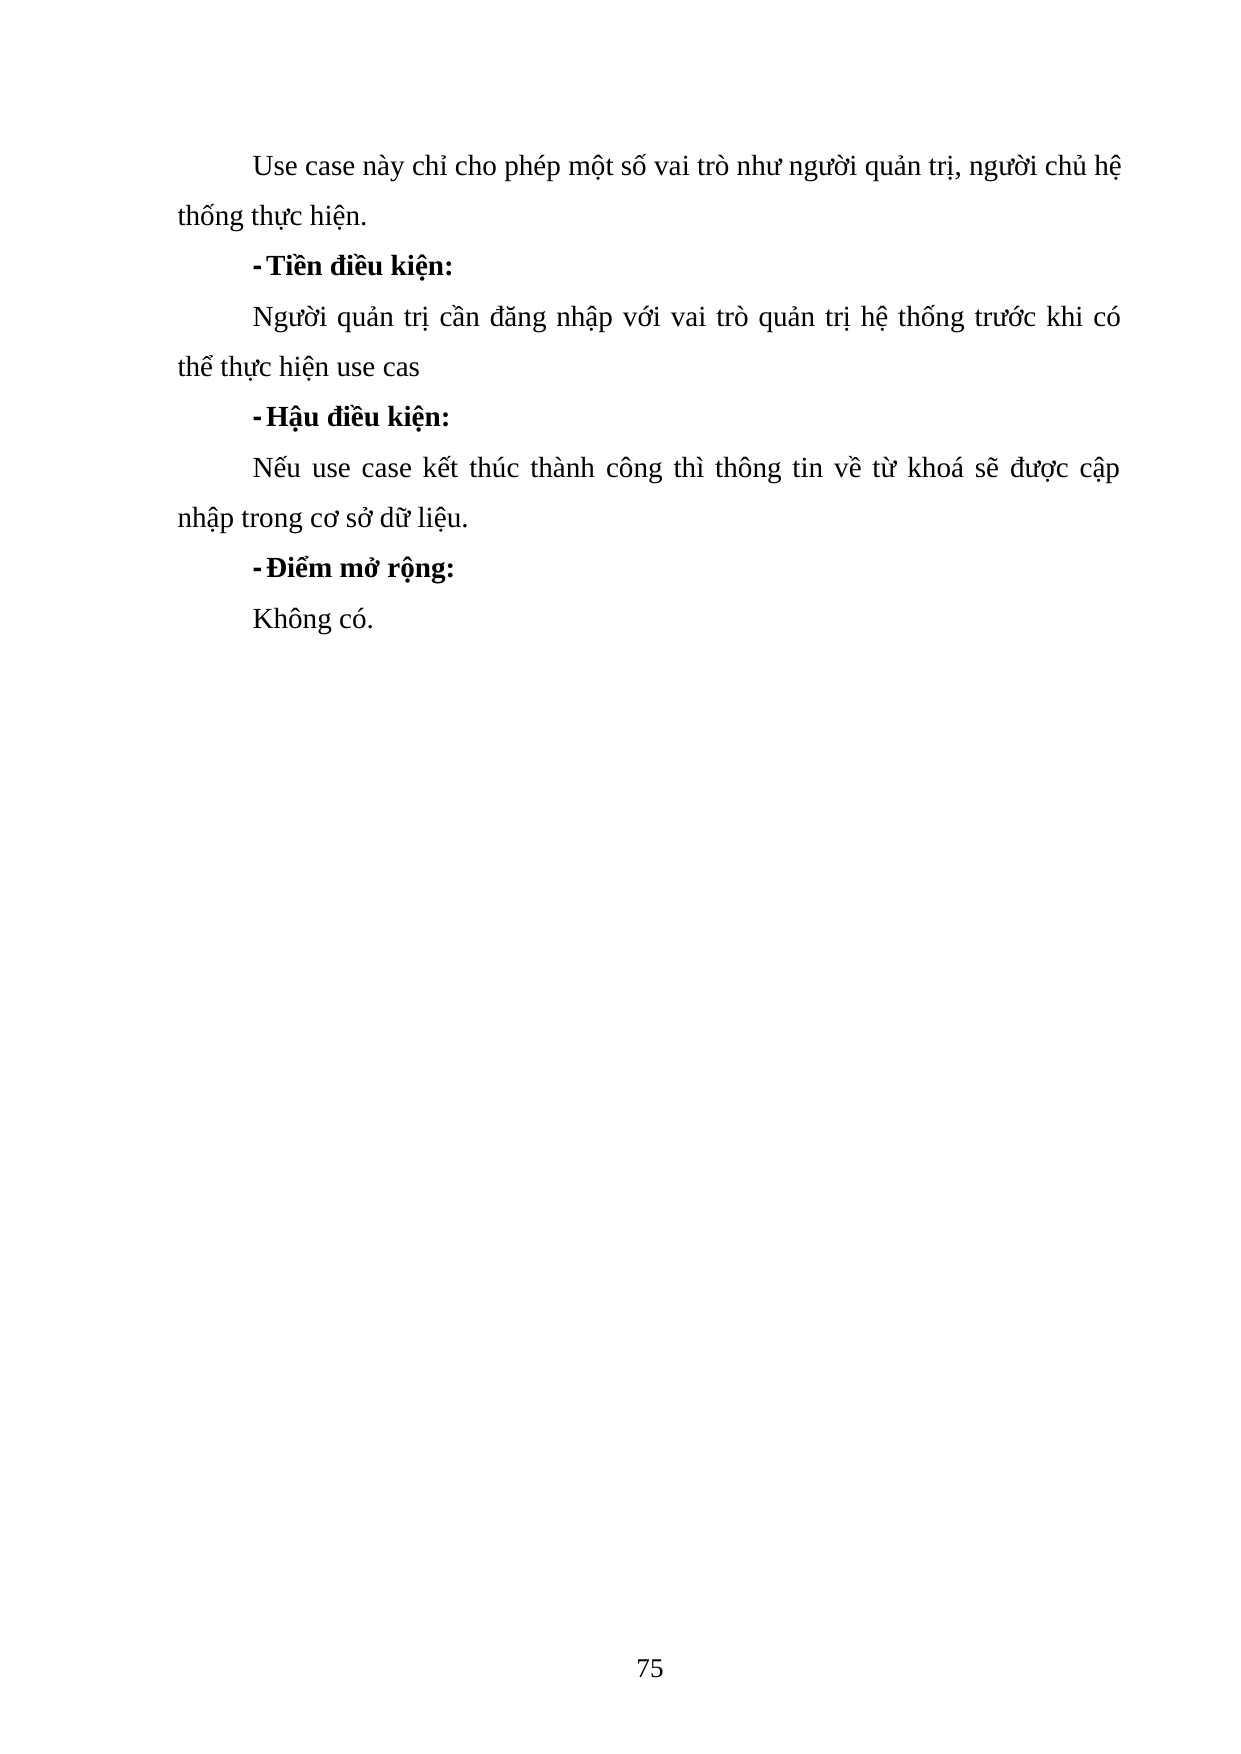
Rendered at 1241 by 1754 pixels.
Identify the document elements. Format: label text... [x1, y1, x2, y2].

list Use case này chỉ cho phép một số vai trò như người quản trị, người chủ hệ thống thực hiện. [177, 148, 1122, 232]
list Tiền điều kiện: [177, 248, 1122, 282]
list Hậu điều kiện: [177, 399, 1122, 433]
list Không có. [177, 601, 1122, 634]
list Nếu use case kết thúc thành công thì thông tin về từ khoá sẽ được cập nhập trong cơ sở dữ liệu. [177, 450, 1122, 534]
list Điểm mở rộng: [177, 550, 1122, 584]
list Người quản trị cần đăng nhập với vai trò quản trị hệ thống trước khi có thể thực hiện use cas [177, 299, 1122, 383]
